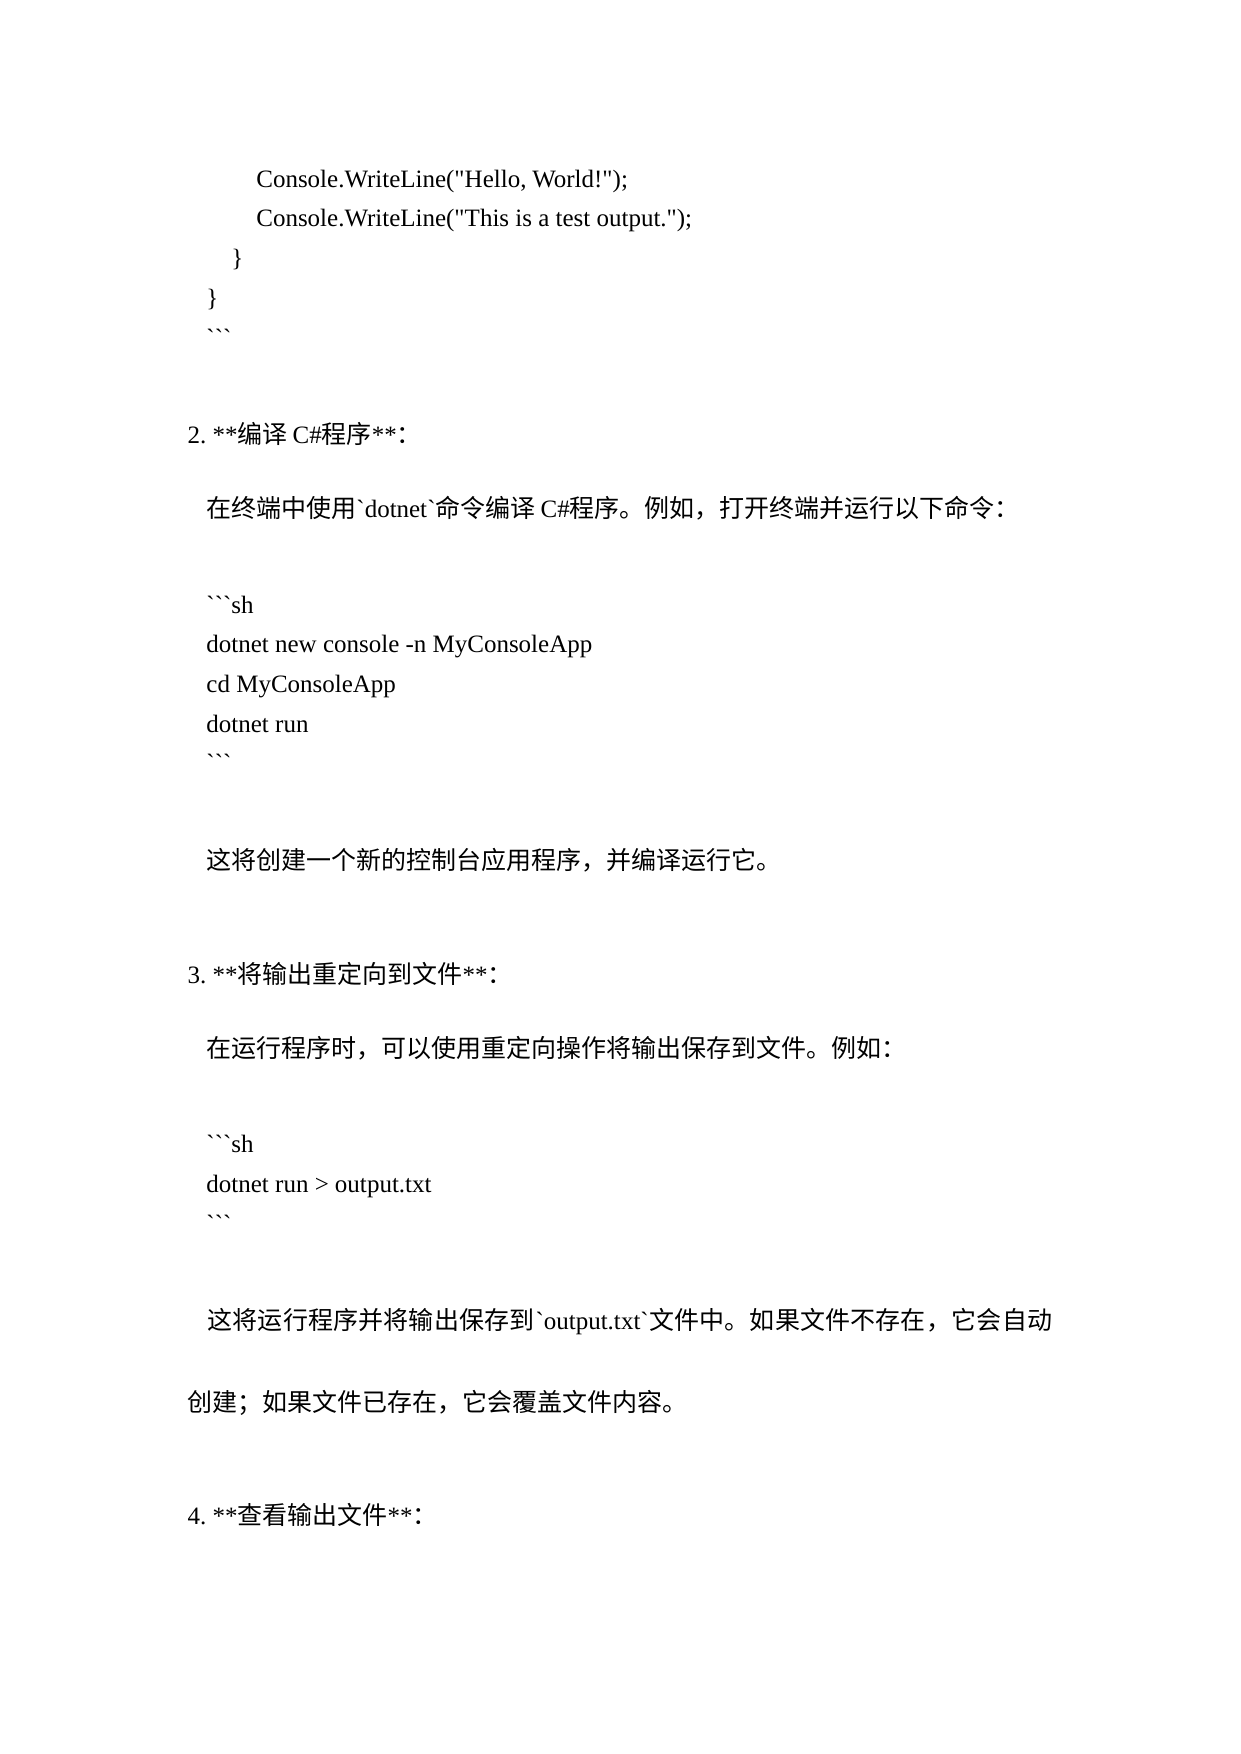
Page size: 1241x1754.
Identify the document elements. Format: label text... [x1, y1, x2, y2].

text 在运行程序时，可以使用重定向操作将输出保存到文件。例如： [187, 1014, 1053, 1079]
text ``` [187, 1207, 1053, 1239]
text 4. **查看输出文件**： [187, 1481, 1053, 1546]
text } [187, 281, 1053, 313]
text dotnet run [187, 707, 1053, 739]
text } [187, 241, 1053, 274]
text dotnet run > output.txt [187, 1167, 1053, 1200]
text 这将创建一个新的控制台应用程序，并编译运行它。 [187, 826, 1053, 891]
text 这将运行程序并将输出保存到`output.txt`文件中。如果文件不存在，它会自动创建；如果文件已存在，它会覆盖文件内容。 [187, 1286, 1053, 1433]
text Console.WriteLine("This is a test output."); [187, 202, 1053, 234]
text ``` [187, 321, 1053, 353]
text 在终端中使用`dotnet`命令编译C#程序。例如，打开终端并运行以下命令： [187, 474, 1053, 539]
text Console.WriteLine("Hello, World!"); [187, 162, 1053, 194]
text ```sh [187, 588, 1053, 620]
text ``` [187, 747, 1053, 779]
text ```sh [187, 1128, 1053, 1160]
text 2. **编译C#程序**： [187, 400, 1053, 465]
text dotnet new console -n MyConsoleApp [187, 628, 1053, 660]
text 3. **将输出重定向到文件**： [187, 940, 1053, 1005]
text cd MyConsoleApp [187, 667, 1053, 700]
